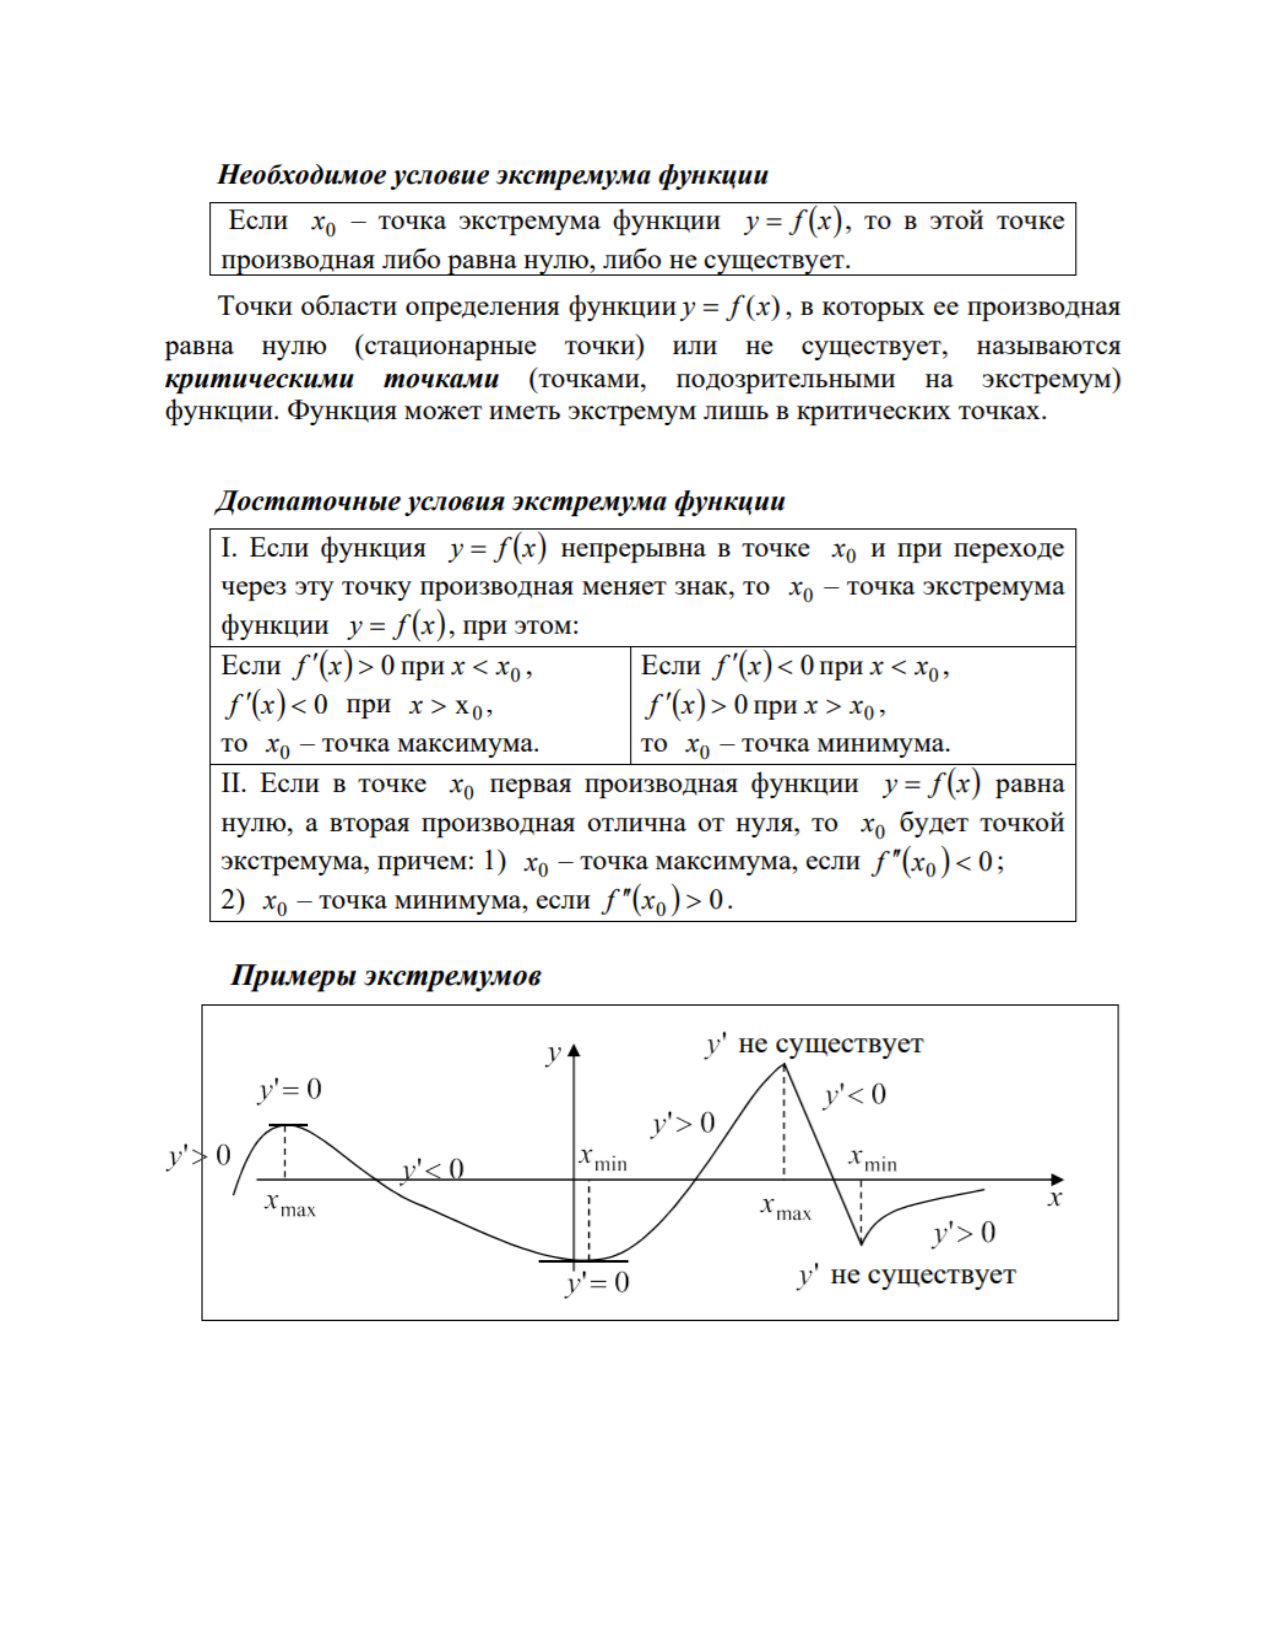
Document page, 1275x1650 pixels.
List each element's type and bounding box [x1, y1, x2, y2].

picture [147, 950, 1128, 1329]
picture [147, 147, 1128, 932]
